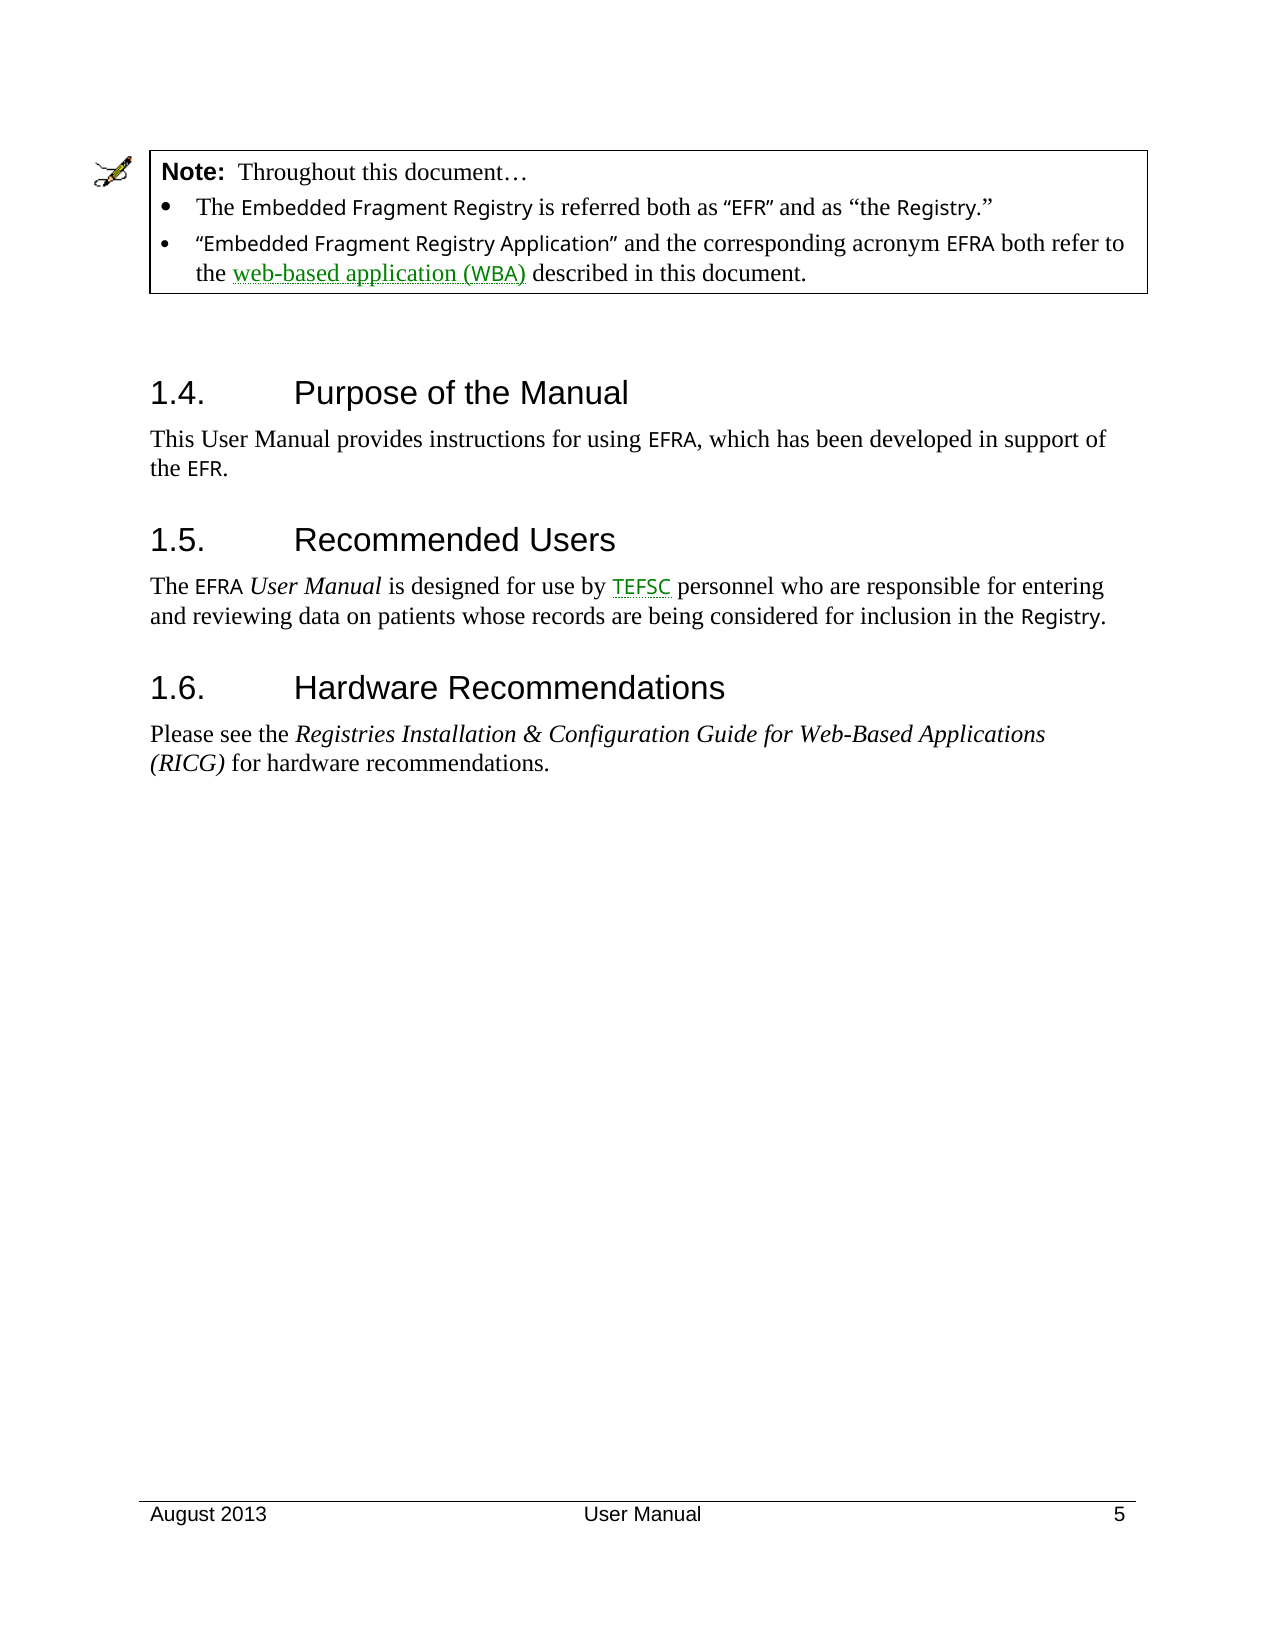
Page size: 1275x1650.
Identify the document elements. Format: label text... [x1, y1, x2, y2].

text The EFRA User Manual is designed for use by TEFSC personnel who are responsible for entering and reviewing data on patients whose records are being considered for inclusion in the Registry. [150, 571, 1125, 630]
subtitle Purpose of the Manual [150, 373, 1125, 412]
picture [92, 151, 139, 188]
subtitle Hardware Recommendations [150, 668, 1125, 706]
text This User Manual provides instructions for using EFRA, which has been developed in support of the EFR. [150, 424, 1125, 483]
table_header [81, 150, 149, 293]
table_header Note: Throughout this document… The Embedded Fragment Registry is referred both as “EFR” and as “the Registry.” “Embedded Fragment Registry Application” and the corresponding acronym EFRA both refer to the web-based application (WBA) described in this document. [151, 151, 1147, 293]
text Please see the Registries Installation & Configuration Guide for Web-Based Applications (RICG) for hardware recommendations. [150, 719, 1125, 776]
subtitle Recommended Users [150, 521, 1125, 559]
